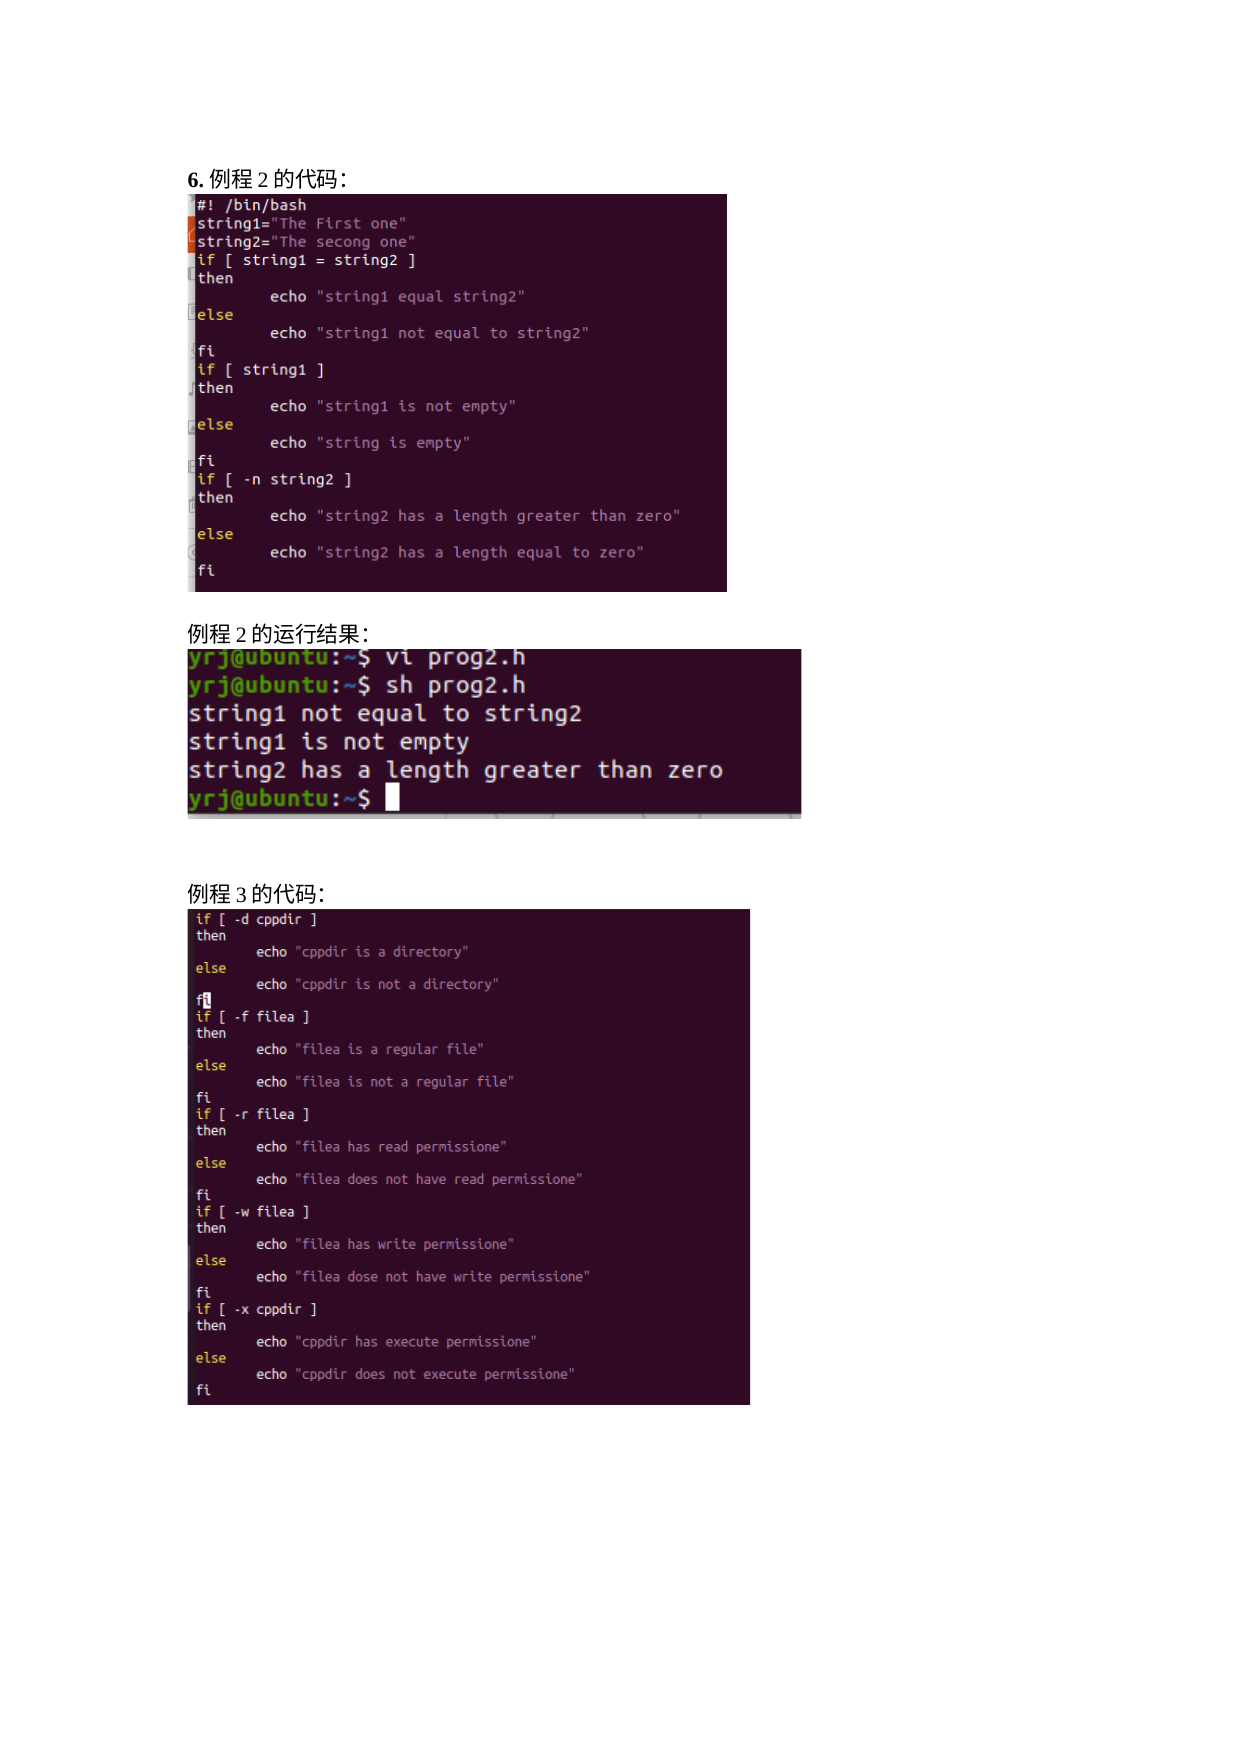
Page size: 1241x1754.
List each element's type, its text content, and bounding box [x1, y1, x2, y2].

text 例程2的运行结果： [187, 617, 1053, 649]
picture [187, 909, 750, 1405]
text 6. 例程2的代码： [187, 162, 1053, 194]
text 例程3的代码： [187, 877, 1053, 909]
picture [187, 649, 802, 819]
picture [187, 194, 727, 592]
